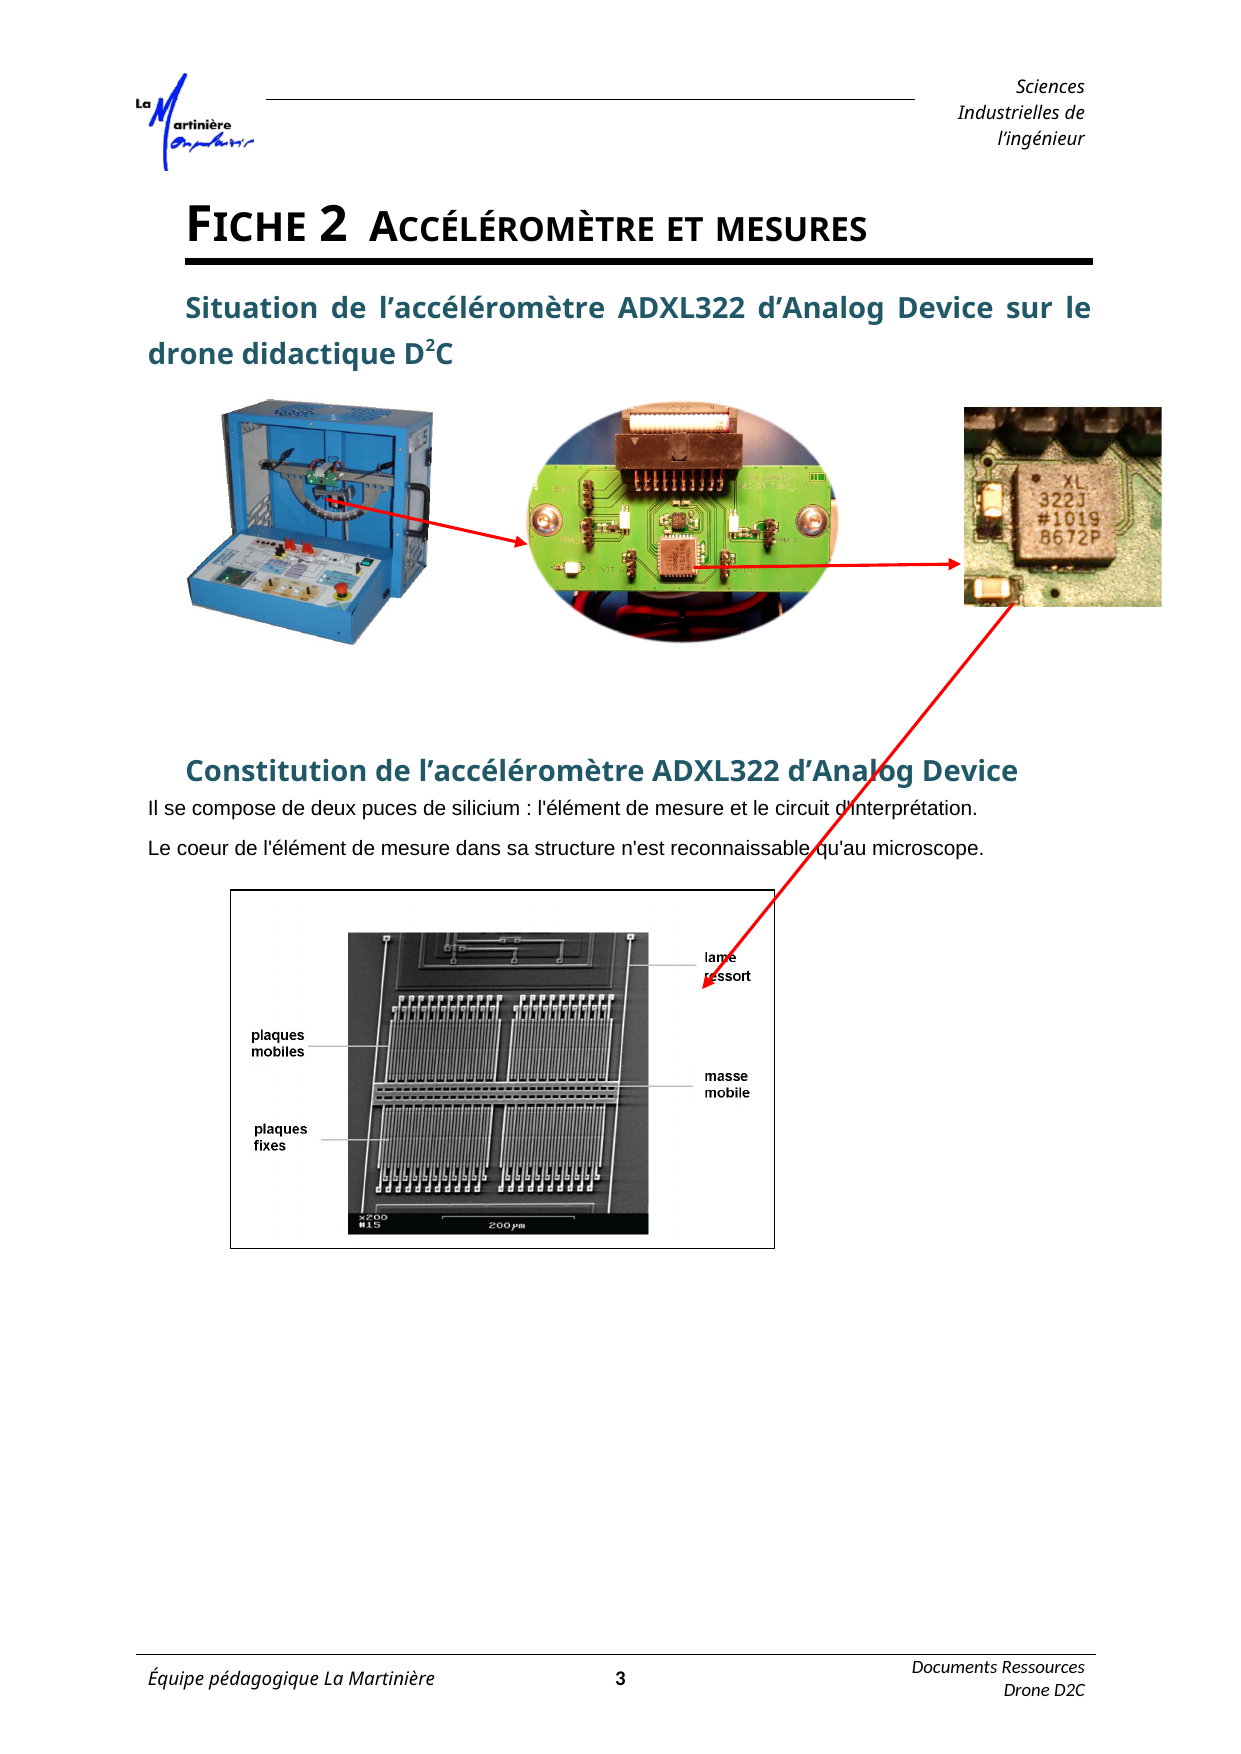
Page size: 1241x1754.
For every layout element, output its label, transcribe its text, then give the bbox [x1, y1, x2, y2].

text Le coeur de l'élément de mesure dans sa structure n'est reconnaissable qu'au microscope. [148, 836, 822, 860]
text Le coeur de l'élément de mesure dans sa structure n'est reconnaissable qu'au microscope. [810, 836, 1093, 860]
text Il se compose de deux puces de silicium : l'élément de mesure et le circuit d'interprétation. [842, 796, 1093, 820]
subtitle Situation de l’accéléromètre ADXL322 d’Analog Device sur le drone didactique D2C [148, 287, 1093, 373]
subtitle Constitution de l’accéléromètre ADXL322 d’Analog Device [866, 751, 1093, 790]
subtitle Constitution de l’accéléromètre ADXL322 d’Analog Device [148, 751, 891, 790]
text Il se compose de deux puces de silicium : l'élément de mesure et le circuit d'interprétation. [148, 796, 855, 820]
subtitle Accéléromètre et mesures [185, 188, 1093, 258]
picture [136, 73, 254, 171]
